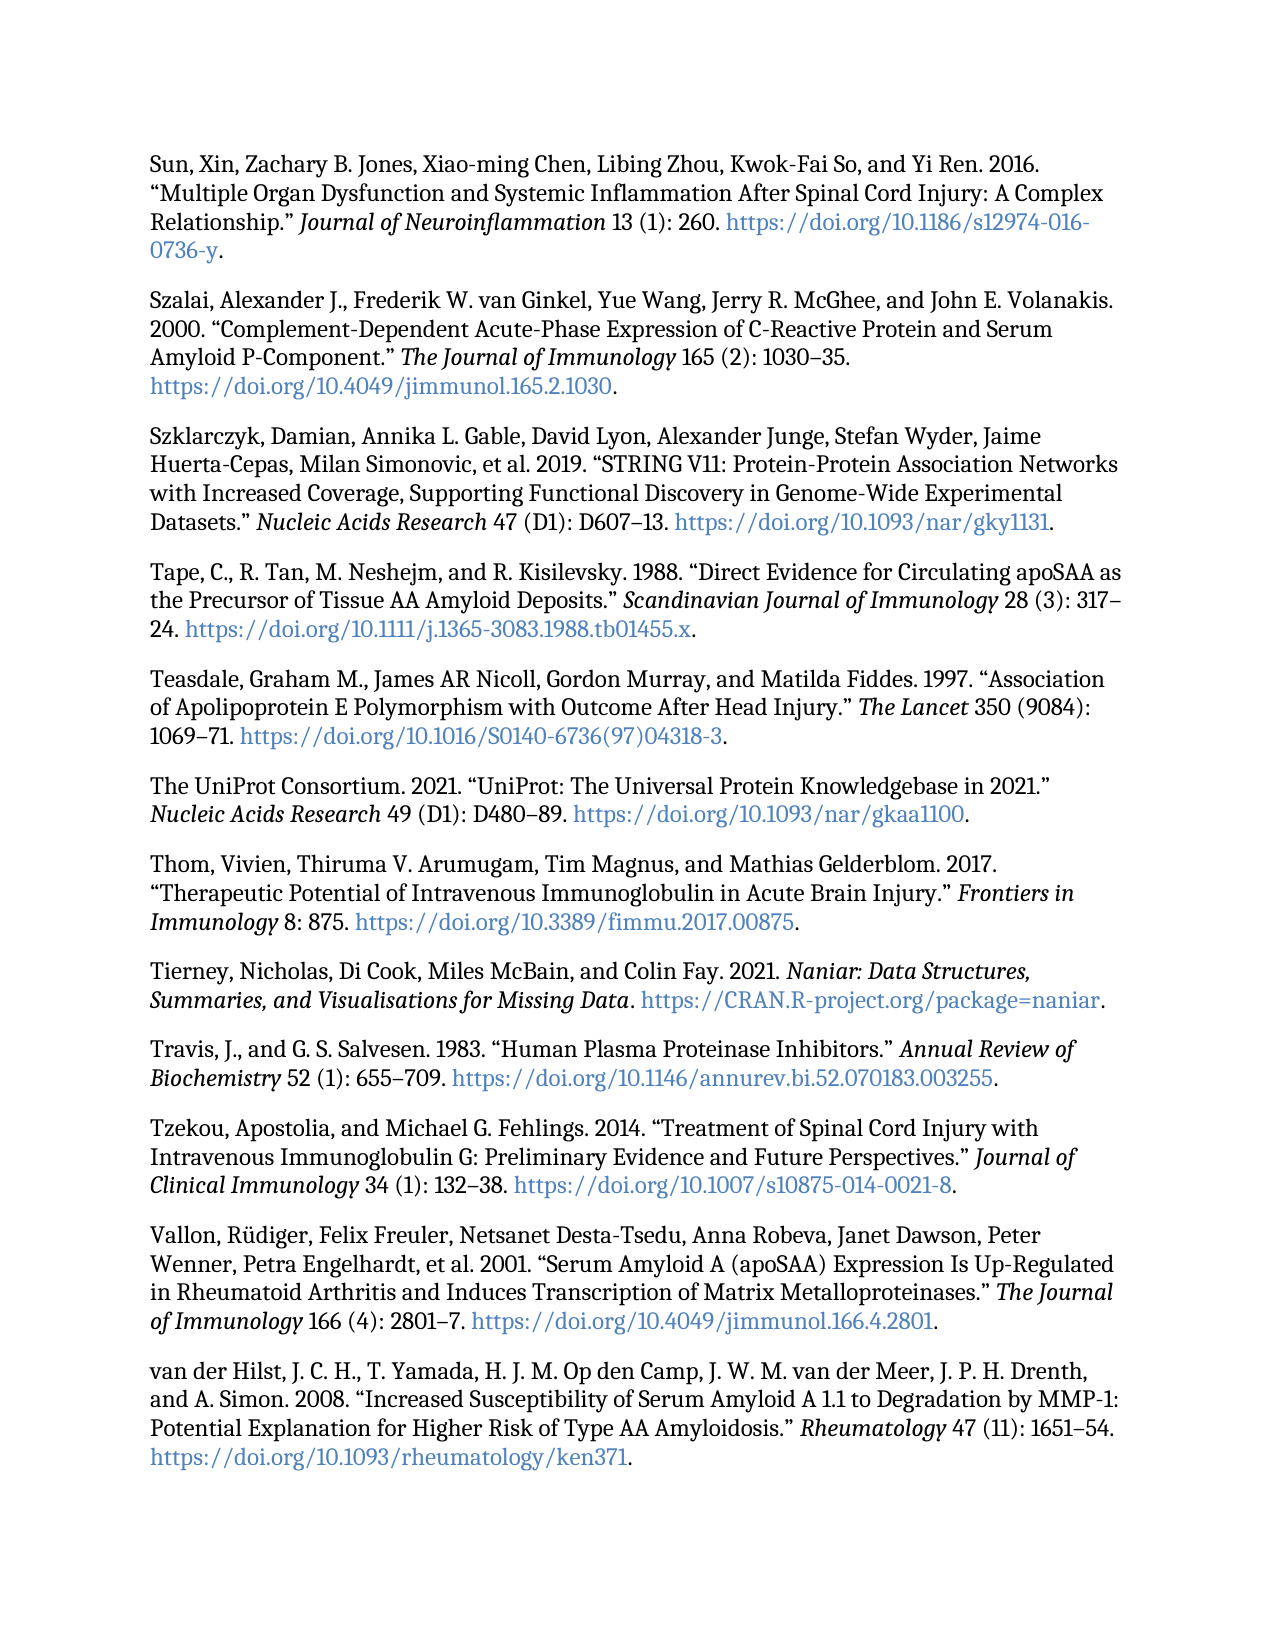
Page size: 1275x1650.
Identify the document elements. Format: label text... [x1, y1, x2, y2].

text Szklarczyk, Damian, Annika L. Gable, David Lyon, Alexander Junge, Stefan Wyder, Jaime Huerta-Cepas, Milan Simonovic, et al. 2019. “STRING V11: Protein-Protein Association Networks with Increased Coverage, Supporting Functional Discovery in Genome-Wide Experimental Datasets.” Nucleic Acids Research 47 (D1): D607–13. https://doi.org/10.1093/nar/gky1131. [150, 422, 1125, 537]
text Tape, C., R. Tan, M. Neshejm, and R. Kisilevsky. 1988. “Direct Evidence for Circulating apoSAA as the Precursor of Tissue AA Amyloid Deposits.” Scandinavian Journal of Immunology 28 (3): 317–24. https://doi.org/10.1111/j.1365-3083.1988.tb01455.x. [150, 557, 1125, 644]
text Sun, Xin, Zachary B. Jones, Xiao-ming Chen, Libing Zhou, Kwok-Fai So, and Yi Ren. 2016. “Multiple Organ Dysfunction and Systemic Inflammation After Spinal Cord Injury: A Complex Relationship.” Journal of Neuroinflammation 13 (1): 260. https://doi.org/10.1186/s12974-016-0736-y. [150, 150, 1125, 265]
text Thom, Vivien, Thiruma V. Arumugam, Tim Magnus, and Mathias Gelderblom. 2017. “Therapeutic Potential of Intravenous Immunoglobulin in Acute Brain Injury.” Frontiers in Immunology 8: 875. https://doi.org/10.3389/fimmu.2017.00875. [150, 850, 1125, 936]
text van der Hilst, J. C. H., T. Yamada, H. J. M. Op den Camp, J. W. M. van der Meer, J. P. H. Drenth, and A. Simon. 2008. “Increased Susceptibility of Serum Amyloid A 1.1 to Degradation by MMP-1: Potential Explanation for Higher Risk of Type AA Amyloidosis.” Rheumatology 47 (11): 1651–54. https://doi.org/10.1093/rheumatology/ken371. [150, 1357, 1125, 1472]
text Vallon, Rüdiger, Felix Freuler, Netsanet Desta-Tsedu, Anna Robeva, Janet Dawson, Peter Wenner, Petra Engelhardt, et al. 2001. “Serum Amyloid A (apoSAA) Expression Is Up-Regulated in Rheumatoid Arthritis and Induces Transcription of Matrix Metalloproteinases.” The Journal of Immunology 166 (4): 2801–7. https://doi.org/10.4049/jimmunol.166.4.2801. [150, 1221, 1125, 1336]
text The UniProt Consortium. 2021. “UniProt: The Universal Protein Knowledgebase in 2021.” Nucleic Acids Research 49 (D1): D480–89. https://doi.org/10.1093/nar/gkaa1100. [150, 772, 1125, 829]
text Tierney, Nicholas, Di Cook, Miles McBain, and Colin Fay. 2021. Naniar: Data Structures, Summaries, and Visualisations for Missing Data. https://CRAN.R-project.org/package=naniar. [150, 957, 1125, 1014]
text Tzekou, Apostolia, and Michael G. Fehlings. 2014. “Treatment of Spinal Cord Injury with Intravenous Immunoglobulin G: Preliminary Evidence and Future Perspectives.” Journal of Clinical Immunology 34 (1): 132–38. https://doi.org/10.1007/s10875-014-0021-8. [150, 1114, 1125, 1200]
text Szalai, Alexander J., Frederik W. van Ginkel, Yue Wang, Jerry R. McGhee, and John E. Volanakis. 2000. “Complement-Dependent Acute-Phase Expression of C-Reactive Protein and Serum Amyloid P-Component.” The Journal of Immunology 165 (2): 1030–35. https://doi.org/10.4049/jimmunol.165.2.1030. [150, 286, 1125, 401]
text Travis, J., and G. S. Salvesen. 1983. “Human Plasma Proteinase Inhibitors.” Annual Review of Biochemistry 52 (1): 655–709. https://doi.org/10.1146/annurev.bi.52.070183.003255. [150, 1035, 1125, 1093]
text Teasdale, Graham M., James AR Nicoll, Gordon Murray, and Matilda Fiddes. 1997. “Association of Apolipoprotein E Polymorphism with Outcome After Head Injury.” The Lancet 350 (9084): 1069–71. https://doi.org/10.1016/S0140-6736(97)04318-3. [150, 664, 1125, 751]
